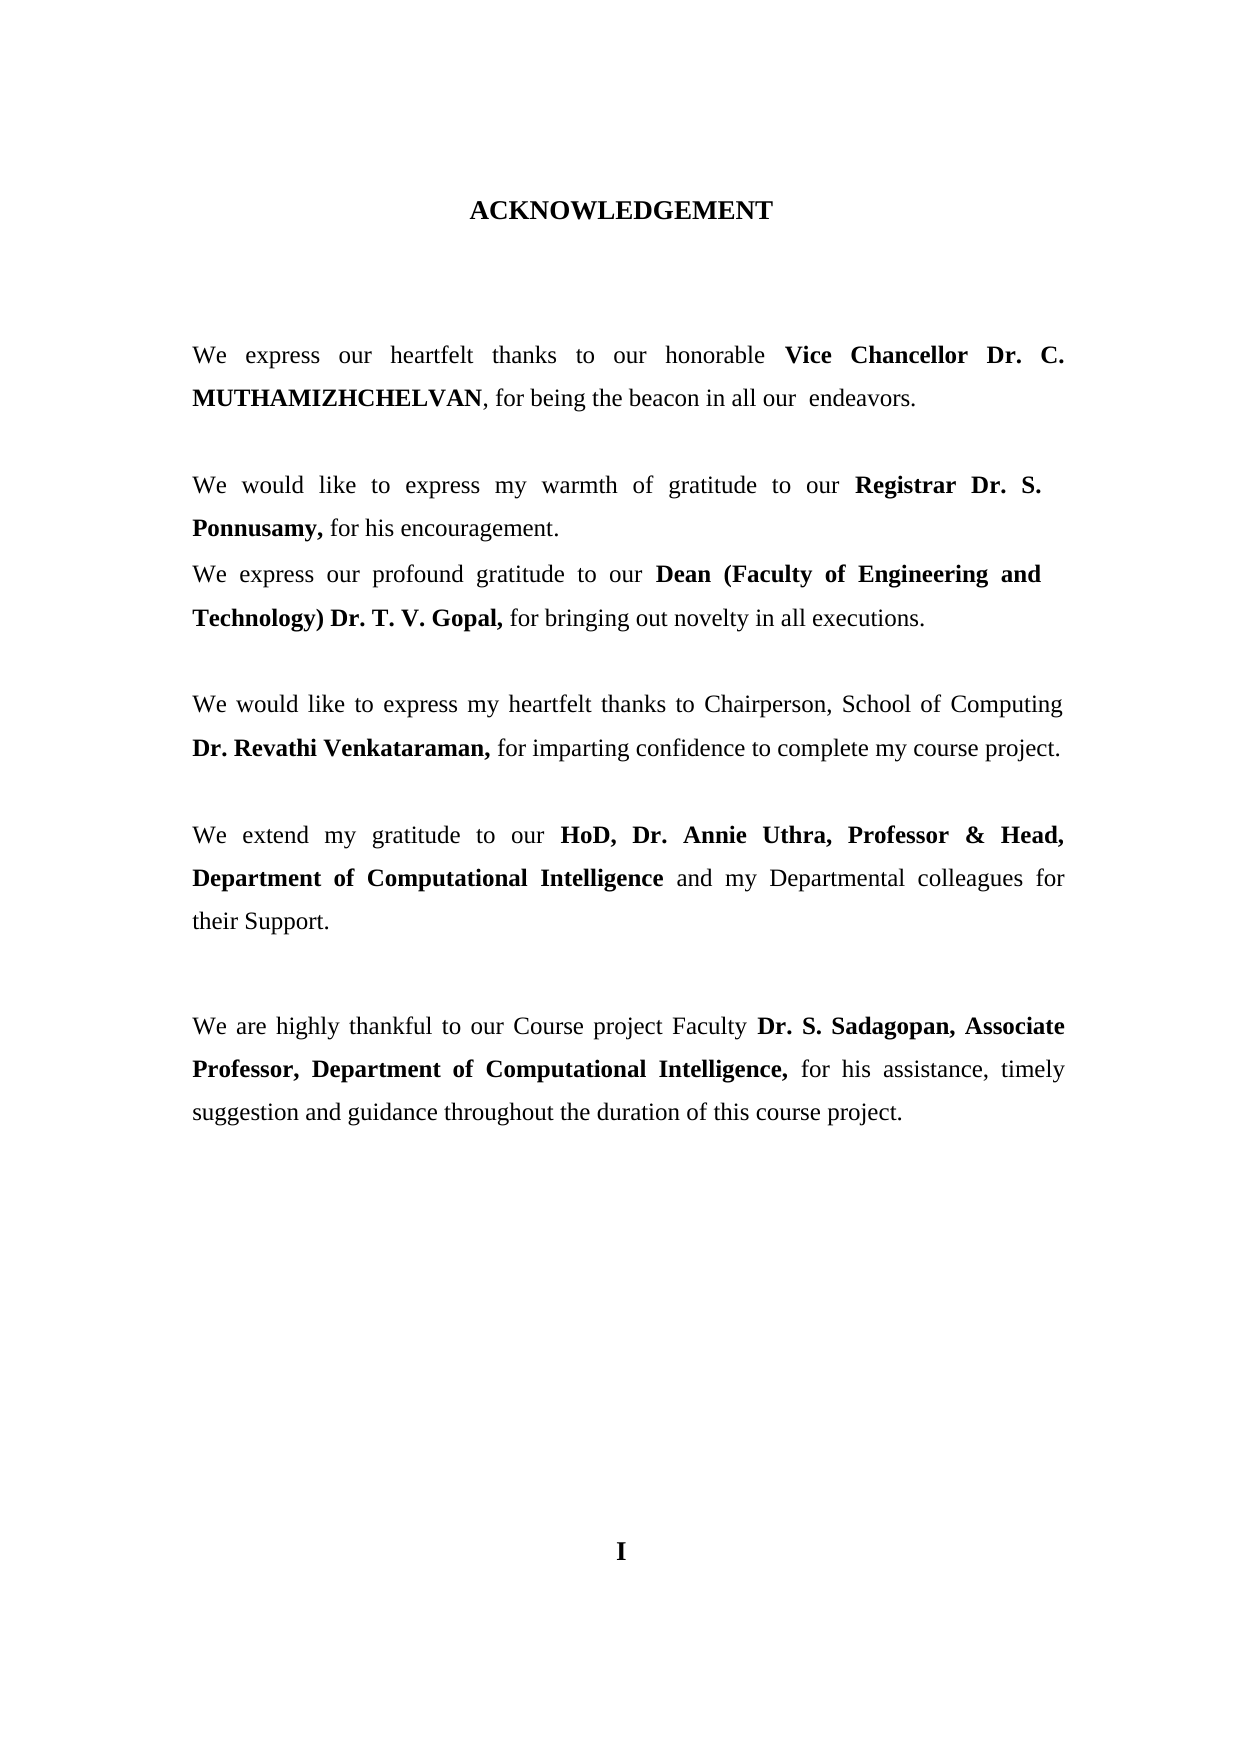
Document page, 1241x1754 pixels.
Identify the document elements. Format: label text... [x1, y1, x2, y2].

text We extend my gratitude to our HoD, Dr. Annie Uthra, Professor & Head, Department of Computational Intelligence and my Departmental colleagues for their Support. [192, 820, 1065, 935]
text I [177, 1535, 1065, 1566]
text We are highly thankful to our Course project Faculty Dr. S. Sadagopan, Associate Professor, Department of Computational Intelligence, for his assistance, timely suggestion and guidance throughout the duration of this course project. [192, 1011, 1065, 1126]
text We would like to express my warmth of gratitude to our Registrar Dr. S. Ponnusamy, for his encouragement. [192, 470, 1041, 542]
text We express our heartfelt thanks to our honorable Vice Chancellor Dr. C. MUTHAMIZHCHELVAN, for being the beacon in all our endeavors. [192, 340, 1065, 412]
text We would like to express my heartfelt thanks to Chairperson, School of Computing Dr. Revathi Venkataraman, for imparting confidence to complete my course project. [192, 689, 1064, 761]
text We express our profound gratitude to our Dean (Faculty of Engineering and Technology) Dr. T. V. Gopal, for bringing out novelty in all executions. [192, 559, 1041, 631]
subtitle ACKNOWLEDGEMENT [236, 194, 1006, 226]
